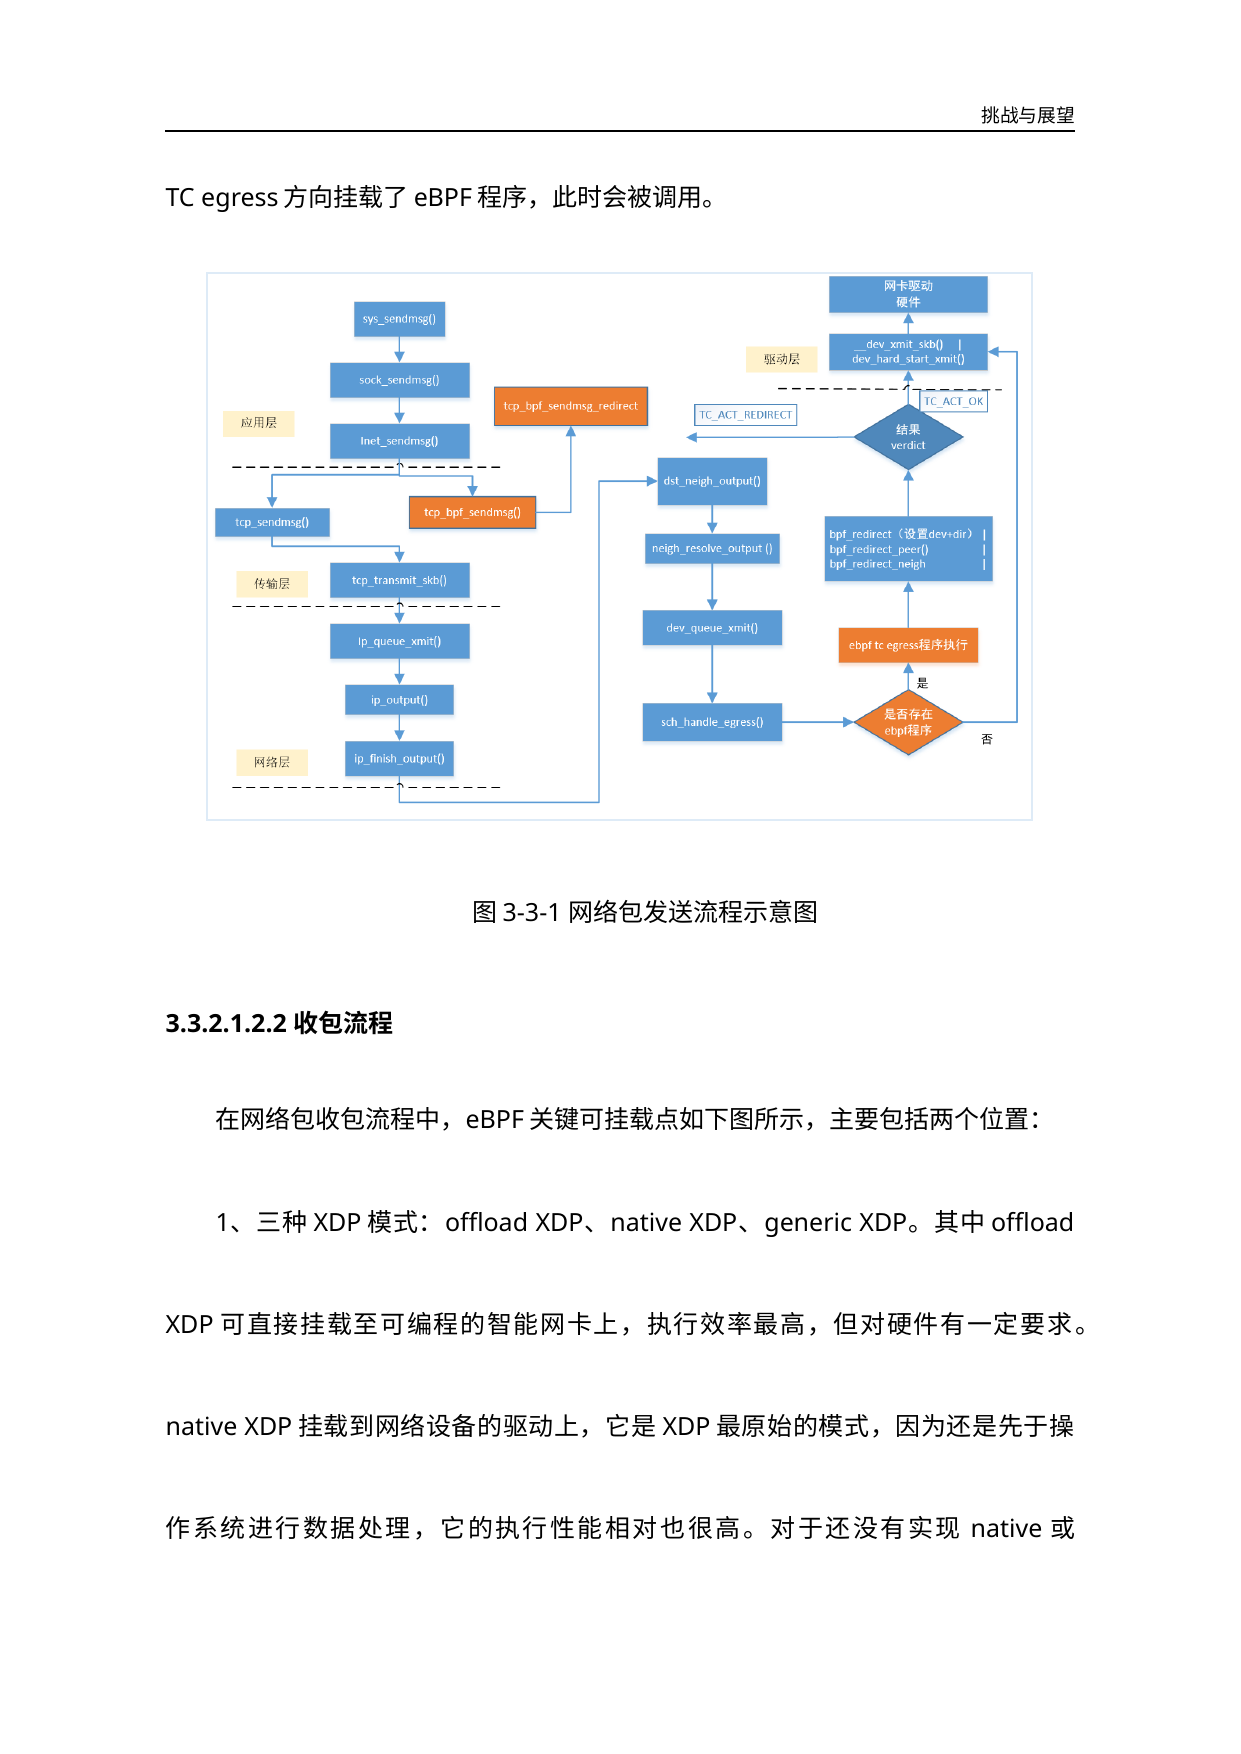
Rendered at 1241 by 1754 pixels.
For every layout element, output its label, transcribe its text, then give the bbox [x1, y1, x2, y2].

picture [208, 274, 1031, 819]
text 图3-3-1 网络包发送流程示意图 [165, 876, 1075, 944]
text 在网络包收包流程中，eBPF关键可挂载点如下图所示，主要包括两个位置： [165, 1084, 1075, 1152]
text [165, 1187, 1075, 1561]
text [165, 162, 1075, 230]
subtitle 3.3.2.1.2.2 收包流程 [165, 987, 1075, 1055]
